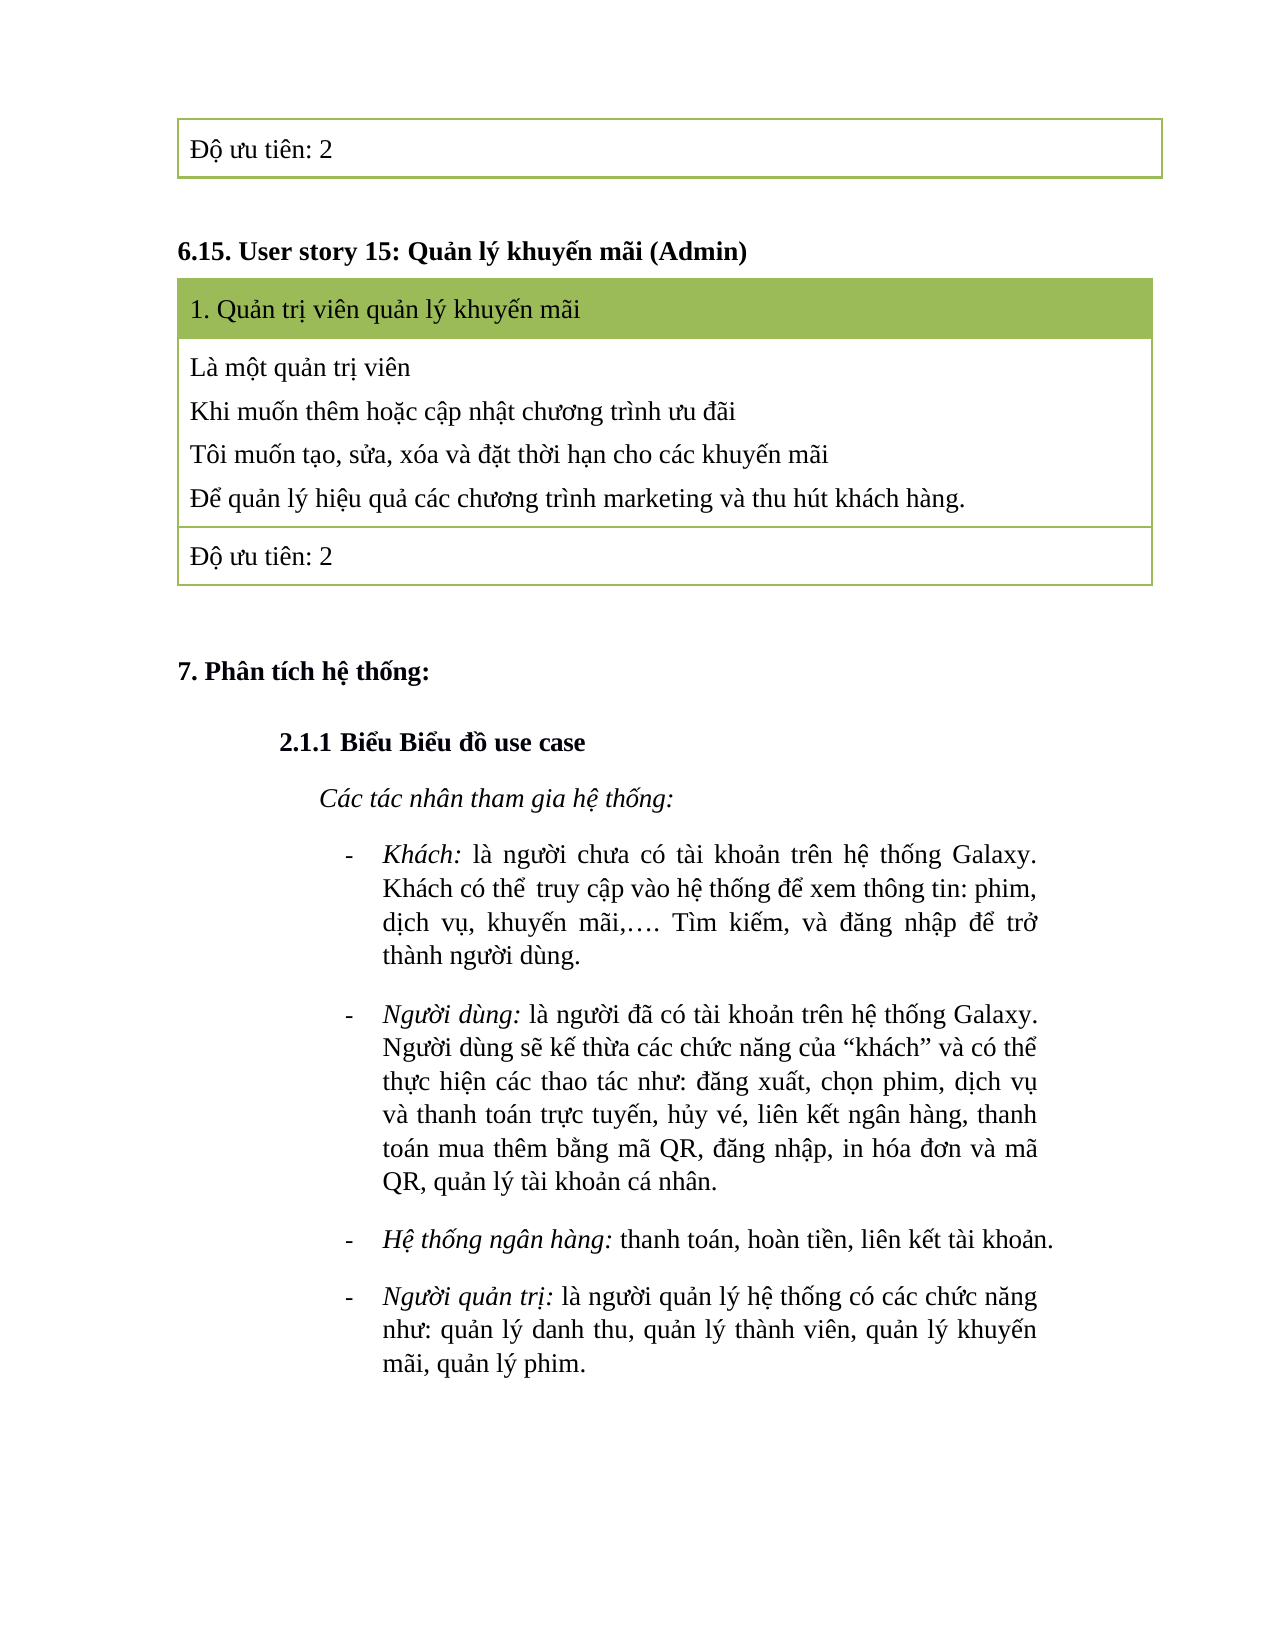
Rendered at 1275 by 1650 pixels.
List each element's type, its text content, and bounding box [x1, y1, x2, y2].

table_header 1. Quản trị viên quản lý khuyến mãi [179, 280, 1151, 336]
subtitle 7. Phân tích hệ thống: [177, 654, 1157, 686]
list Người quản trị: là người quản lý hệ thống có các chức năng như: quản lý danh thu, quản lý thành viên, quản lý khuyến mãi, quản lý phim. [345, 1280, 1038, 1378]
subtitle 6.15. User story 15: Quản lý khuyến mãi (Admin) [177, 234, 1157, 266]
table_cell Độ ưu tiên: 2 [179, 120, 1161, 176]
list Hệ thống ngân hàng: thanh toán, hoàn tiền, liên kết tài khoản. [345, 1224, 1157, 1255]
list Biểu Biểu đồ use case [279, 726, 1157, 757]
table_cell Là một quản trị viên Khi muốn thêm hoặc cập nhật chương trình ưu đãi Tôi muốn tạo, sửa, xóa và đặt thời hạn cho các khuyến mãi Để quản lý hiệu quả các chương trình marketing và thu hút khách hàng. [179, 339, 1151, 526]
text Các tác nhân tham gia hệ thống: [319, 782, 1157, 813]
list Người dùng: là người đã có tài khoản trên hệ thống Galaxy. Người dùng sẽ kế thừa các chức năng của “khách” và có thể thực hiện các thao tác như: đăng xuất, chọn phim, dịch vụ và thanh toán trực tuyến, hủy vé, liên kết ngân hàng, thanh toán mua thêm bằng mã QR, đăng nhập, in hóa đơn và mã QR, quản lý tài khoản cá nhân. [345, 998, 1038, 1197]
table_cell Độ ưu tiên: 2 [179, 528, 1151, 584]
list Khách: là người chưa có tài khoản trên hệ thống Galaxy. Khách có thể truy cập vào hệ thống để xem thông tin: phim, dịch vụ, khuyến mãi,…. Tìm kiếm, và đăng nhập để trở thành người dùng. [345, 838, 1038, 970]
